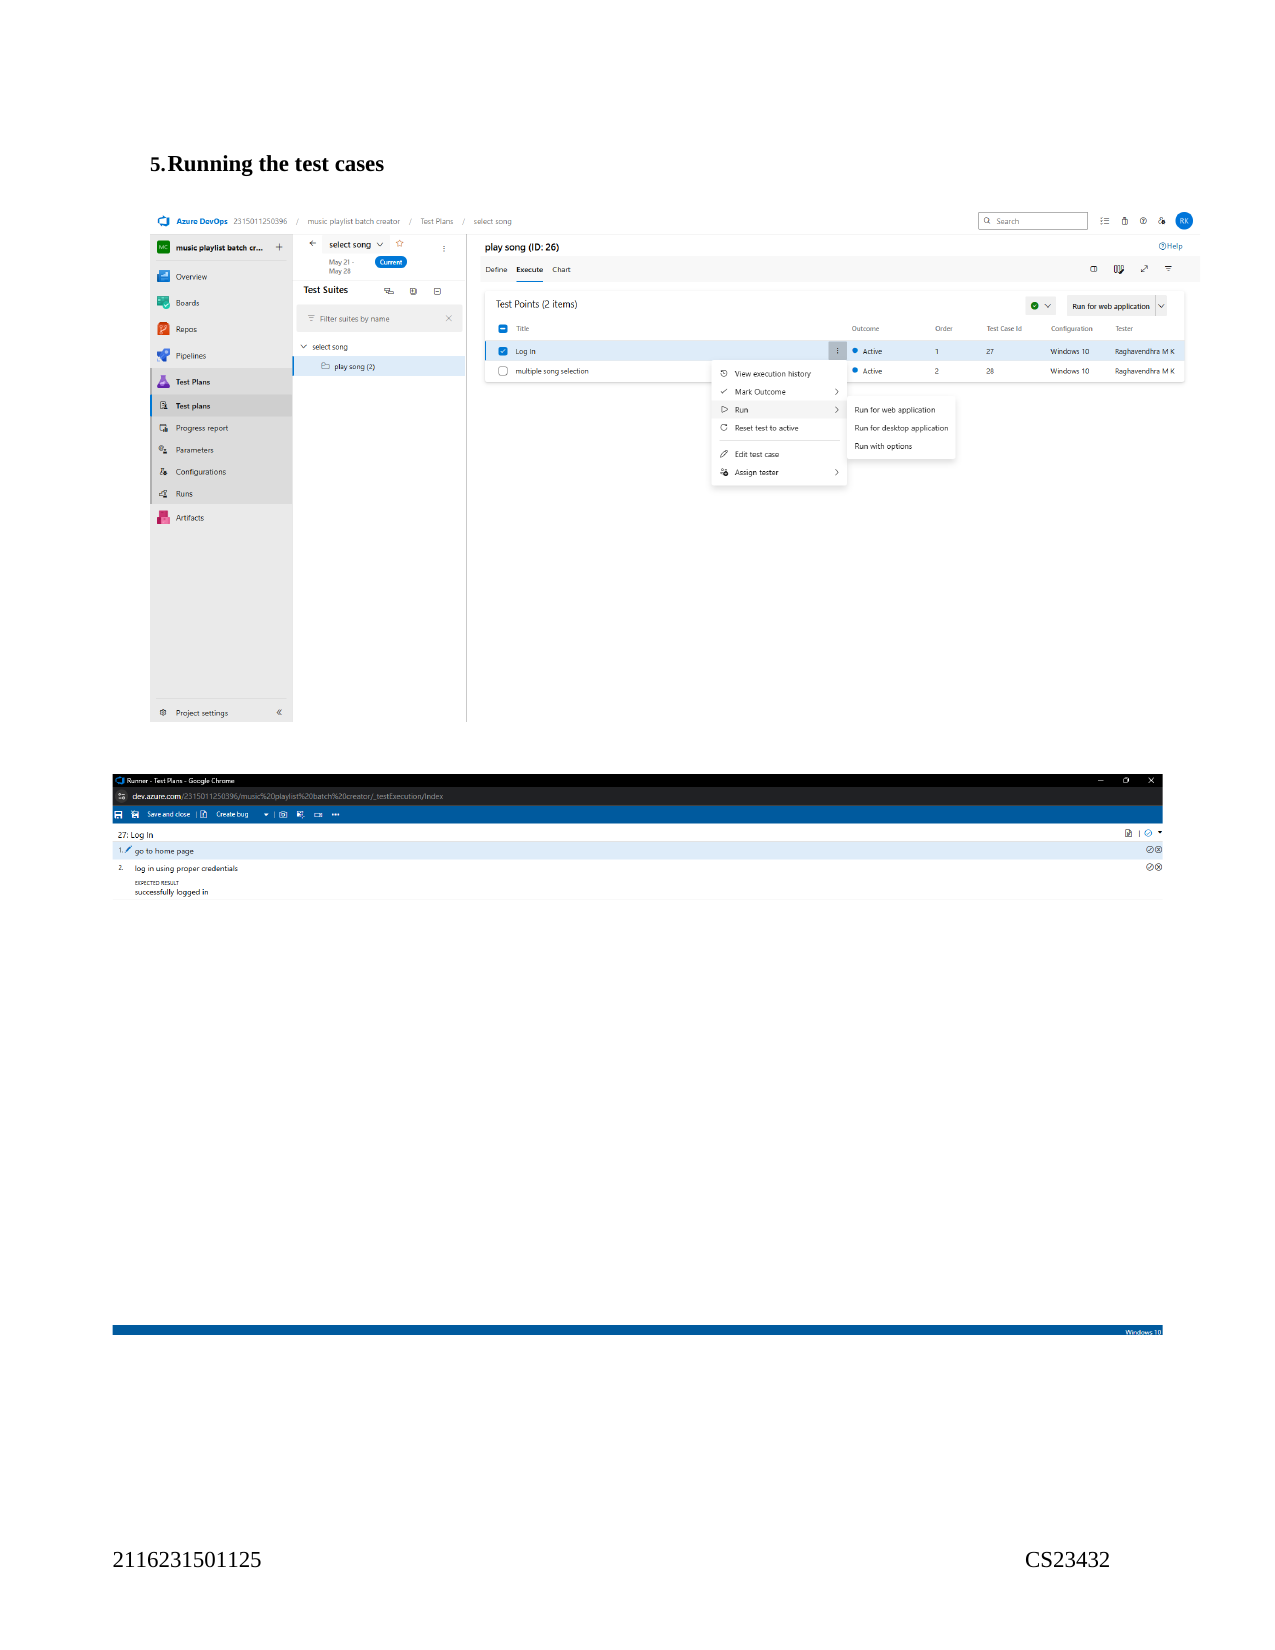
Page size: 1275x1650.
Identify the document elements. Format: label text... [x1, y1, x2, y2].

picture [150, 211, 1200, 722]
picture [112, 774, 1163, 1335]
list Running the test cases [150, 150, 1162, 176]
